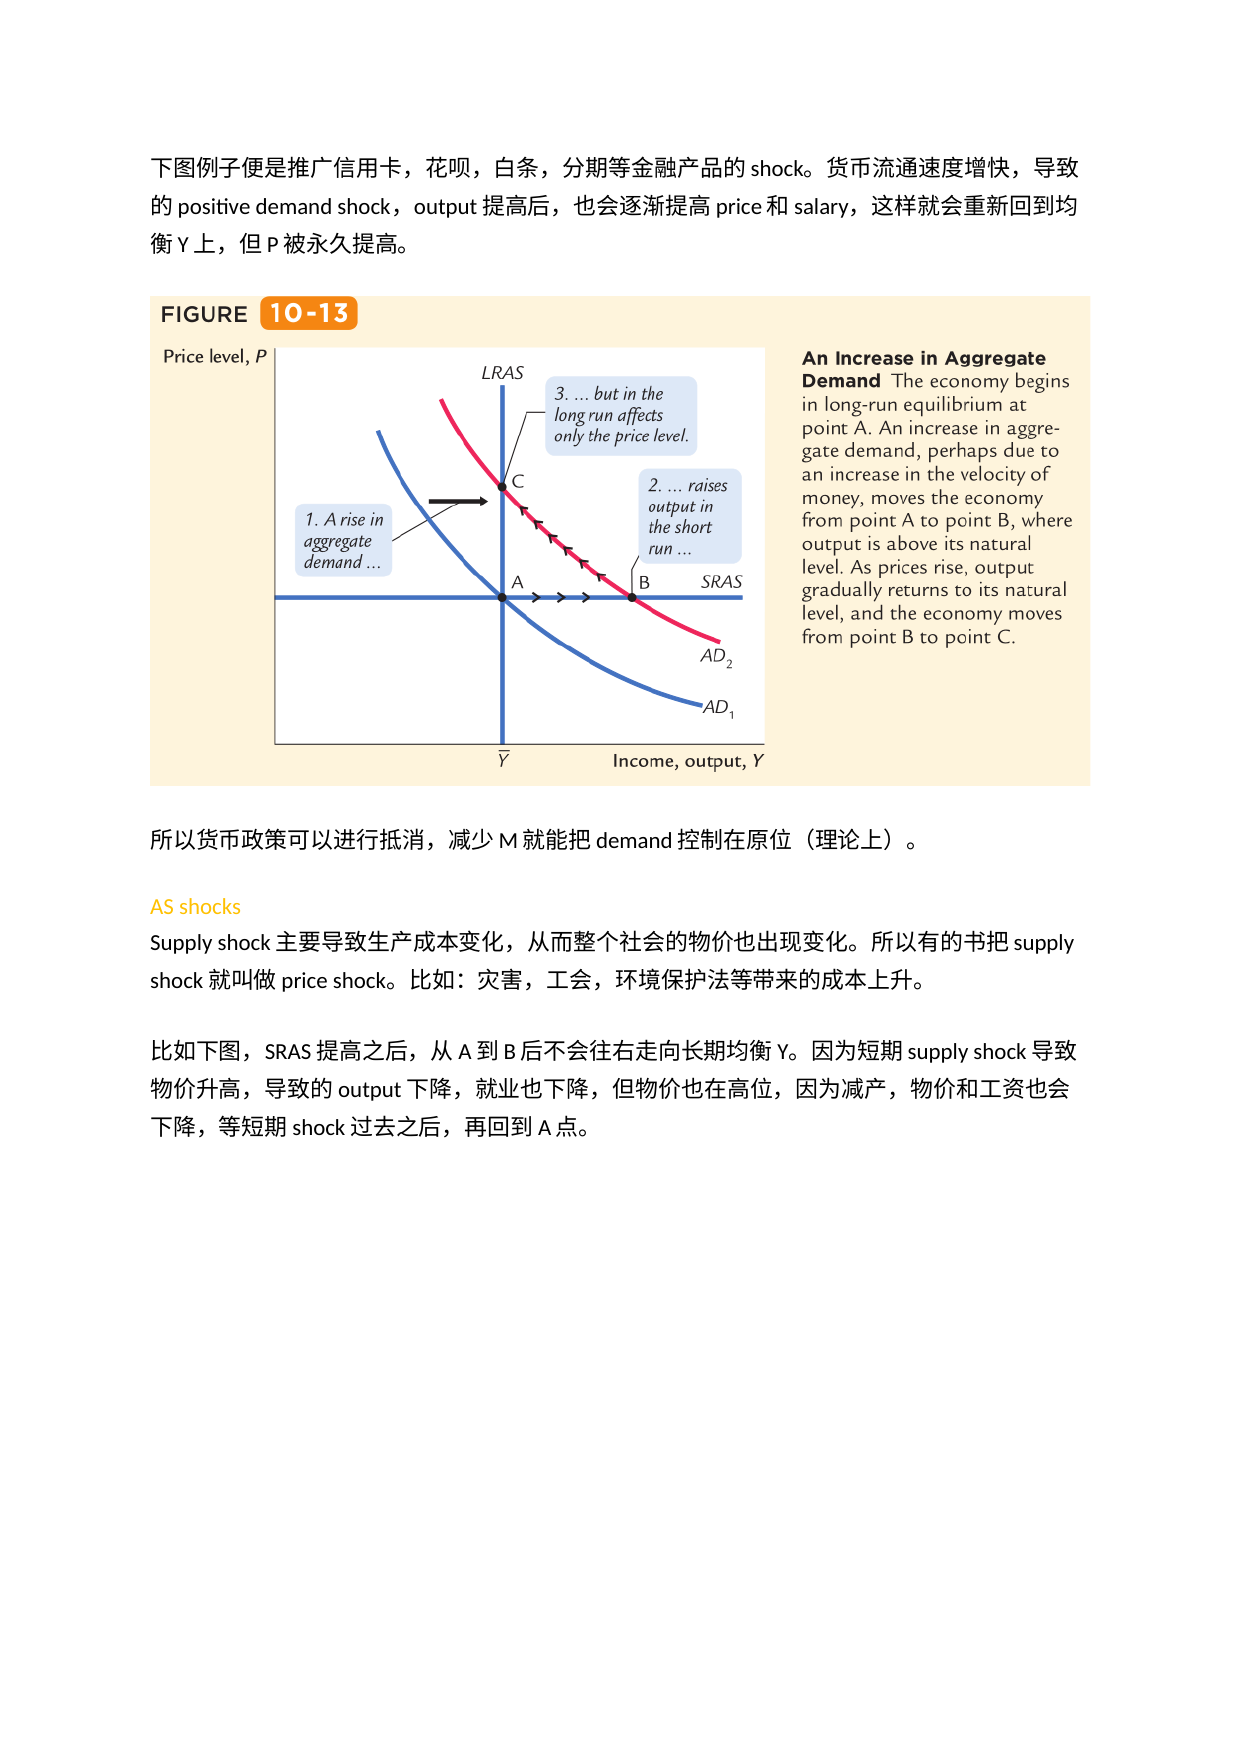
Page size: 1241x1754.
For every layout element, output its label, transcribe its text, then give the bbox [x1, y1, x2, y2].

text Supply shock主要导致生产成本变化，从而整个社会的物价也出现变化。所以有的书把supply shock就叫做price shock。比如：灾害，工会，环境保护法等带来的成本上升。 [150, 924, 1090, 995]
text 下图例子便是推广信用卡，花呗，白条，分期等金融产品的shock。货币流通速度增快，导致的positive demand shock，output提高后，也会逐渐提高price和salary，这样就会重新回到均衡Y上，但P被永久提高。 [150, 150, 1090, 259]
text 所以货币政策可以进行抵消，减少M就能把demand控制在原位（理论上）。 [150, 822, 1090, 855]
text 比如下图，SRAS提高之后，从A到B后不会往右走向长期均衡Y。因为短期supply shock导致物价升高，导致的output下降，就业也下降，但物价也在高位，因为减产，物价和工资也会下降，等短期shock过去之后，再回到A点。 [150, 1032, 1090, 1142]
picture [150, 296, 1091, 786]
text AS shocks [150, 892, 1090, 920]
